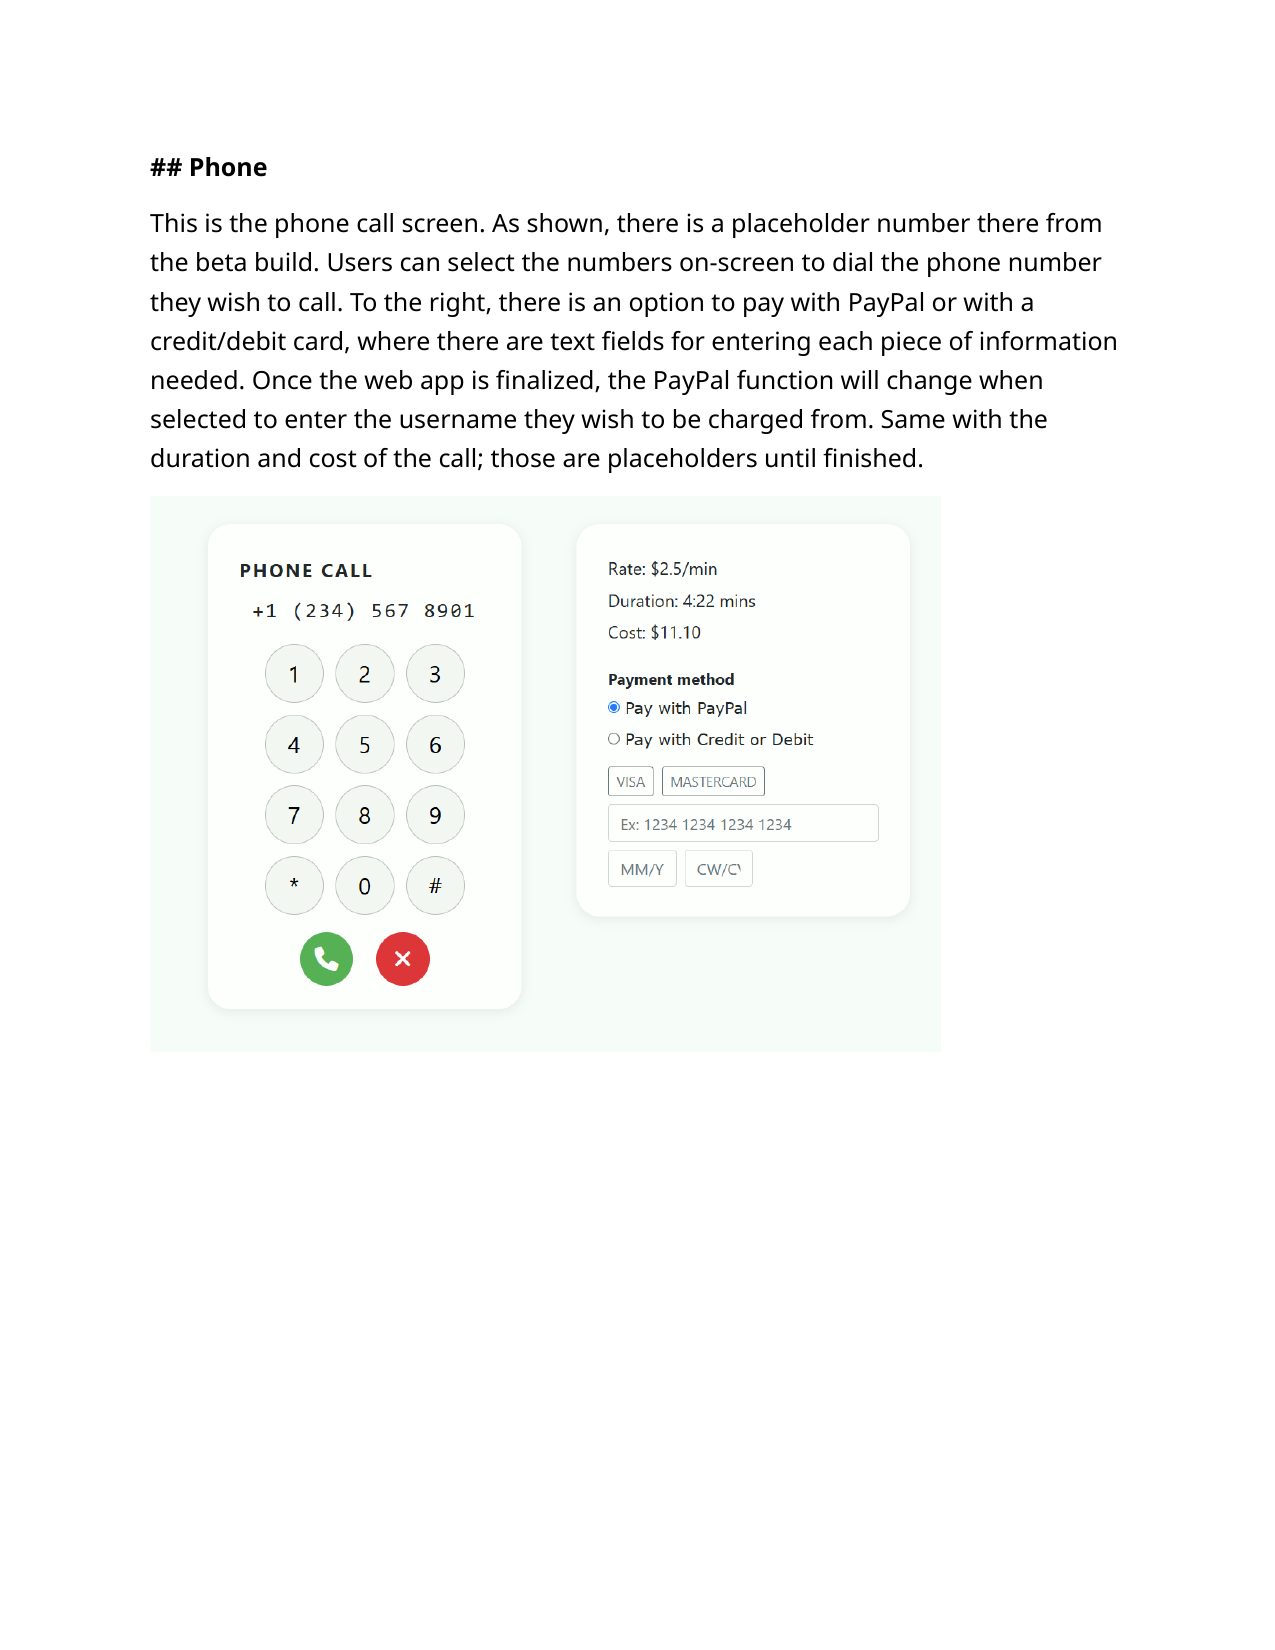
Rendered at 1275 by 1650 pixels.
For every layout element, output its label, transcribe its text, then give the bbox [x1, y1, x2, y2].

text This is the phone call screen. As shown, there is a placeholder number there from the beta build. Users can select the numbers on-screen to dial the phone number they wish to call. To the right, there is an option to pay with PayPal or with a credit/debit card, where there are text fields for entering each piece of information needed. Once the web app is finalized, the PayPal function will change when selected to enter the username they wish to be charged from. Same with the duration and cost of the call; those are placeholders until finished. [150, 206, 1125, 475]
text ## Phone [150, 150, 1125, 184]
picture [150, 496, 941, 1052]
